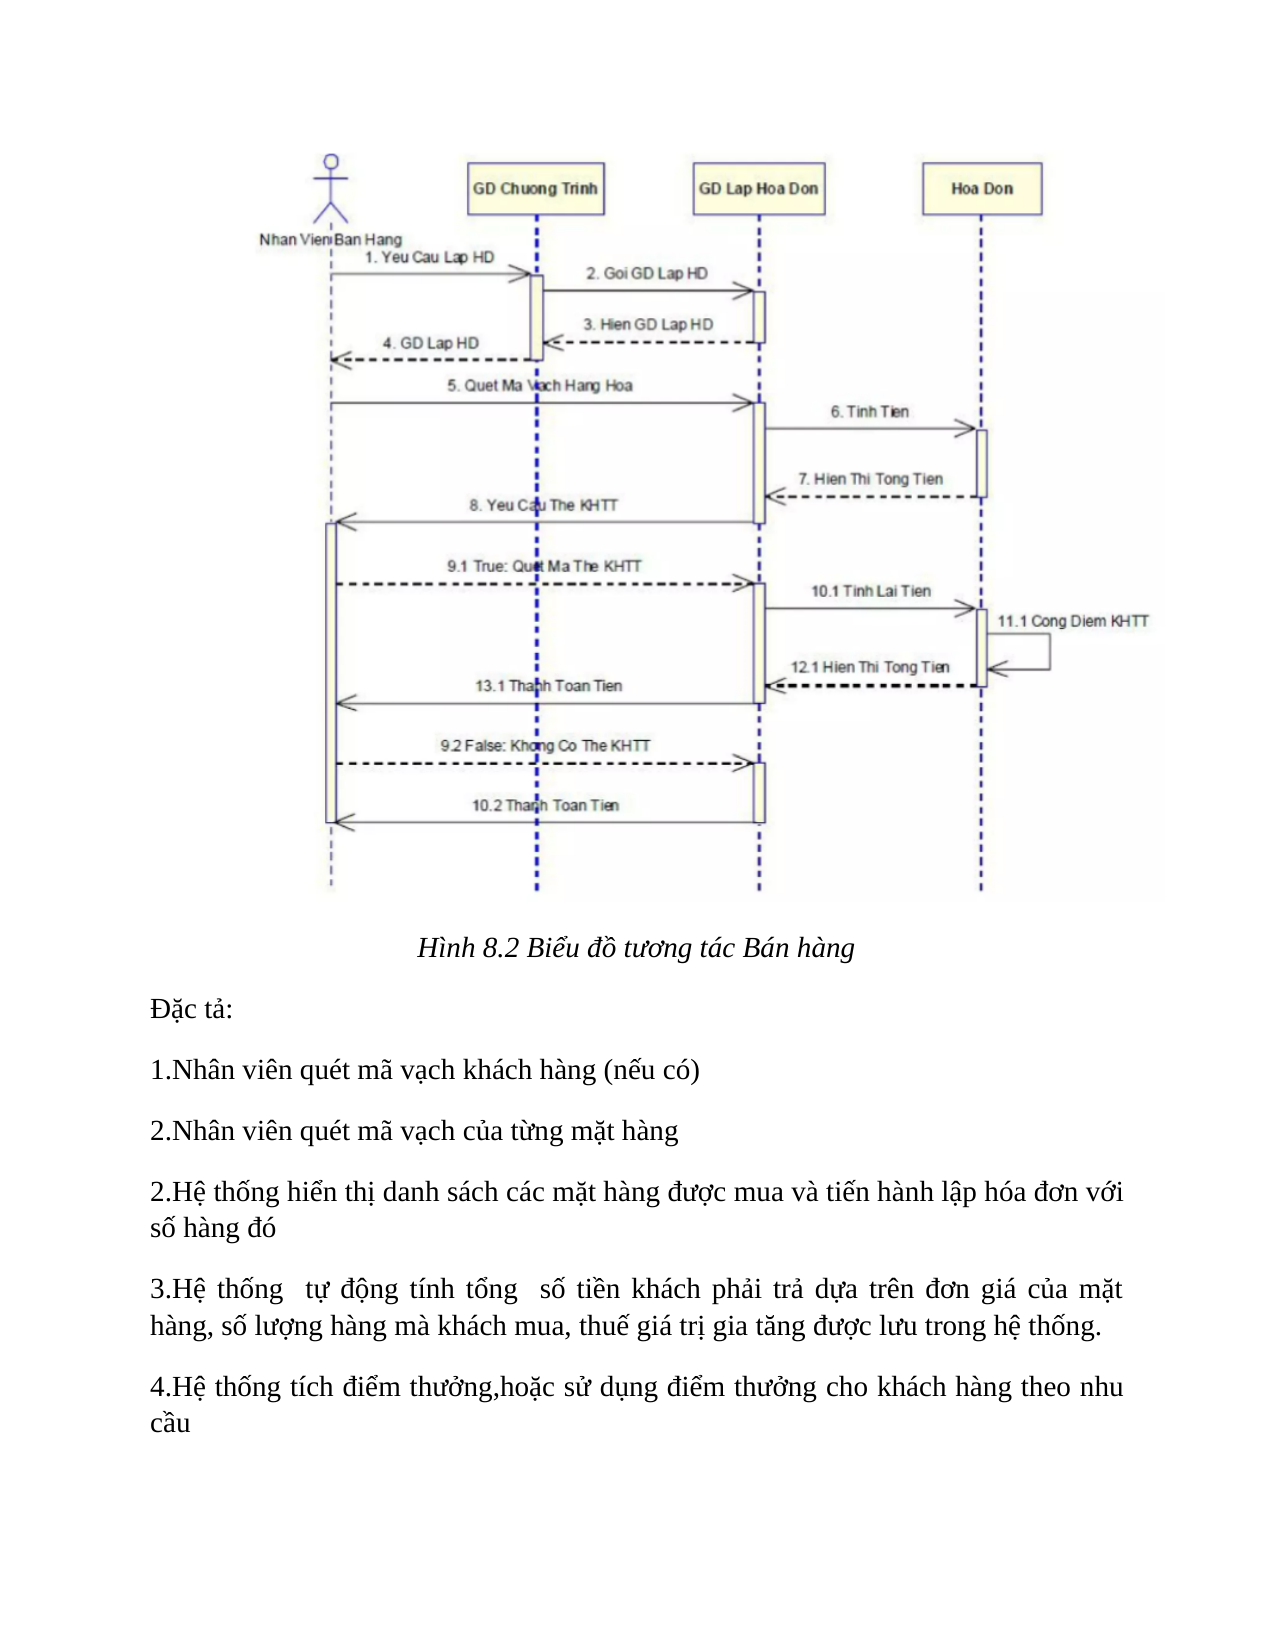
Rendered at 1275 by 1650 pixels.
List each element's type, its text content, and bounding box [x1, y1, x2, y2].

text Đặc tả: [150, 991, 1125, 1024]
text 4.Hệ thống tích điểm thưởng,hoặc sử dụng điểm thưởng cho khách hàng theo nhu cầu [150, 1369, 1125, 1438]
picture [225, 150, 1166, 902]
text 2.Hệ thống hiển thị danh sách các mặt hàng được mua và tiến hành lập hóa đơn với số hàng đó [150, 1174, 1125, 1244]
text 3.Hệ thống tự động tính tổng số tiền khách phải trả dựa trên đơn giá của mặt hàng, số lượng hàng mà khách mua, thuế giá trị gia tăng được lưu trong hệ thống. [150, 1272, 1125, 1341]
text 2.Nhân viên quét mã vạch của từng mặt hàng [150, 1113, 1125, 1147]
text 1.Nhân viên quét mã vạch khách hàng (nếu có) [150, 1052, 1125, 1086]
text Hình 8.2 Biểu đồ tương tác Bán hàng [150, 930, 1125, 963]
